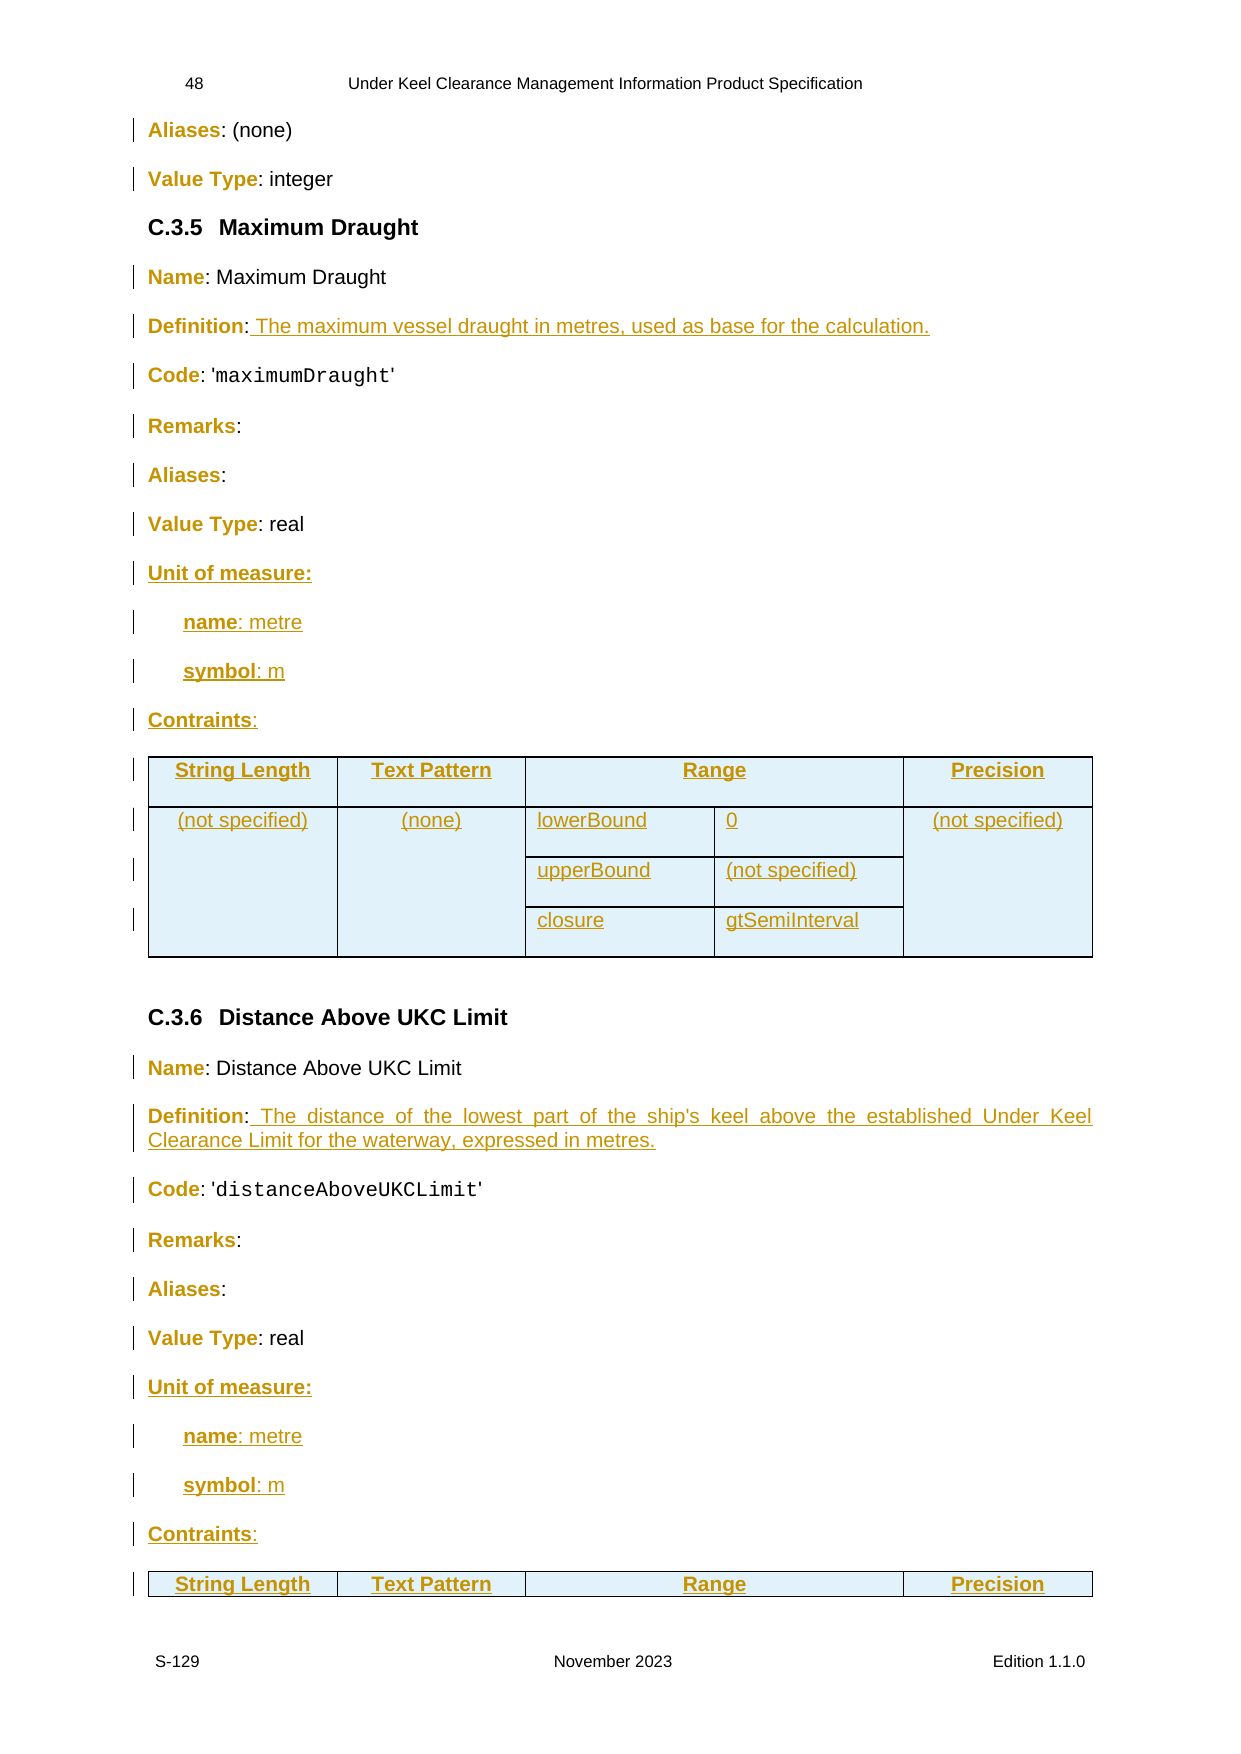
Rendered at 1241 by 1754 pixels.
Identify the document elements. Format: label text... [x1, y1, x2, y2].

text Aliases: [148, 463, 1092, 487]
text Name: Distance Above UKC Limit [148, 1055, 1092, 1079]
text Remarks: [148, 414, 1092, 438]
text Aliases: [148, 1277, 1092, 1301]
text Remarks: [148, 1228, 1092, 1252]
text Value Type: real [148, 1326, 1092, 1350]
text Definition: [148, 314, 1092, 338]
subtitle Distance Above UKC Limit [148, 1006, 1092, 1030]
text Code: 'distanceAboveUKCLimit' [148, 1177, 1092, 1203]
text Value Type: real [148, 512, 1092, 536]
text Name: Maximum Draught [148, 265, 1092, 289]
text Value Type: integer [148, 167, 1092, 191]
text Definition: [148, 1104, 1092, 1152]
text Aliases: (none) [148, 118, 1092, 142]
subtitle Maximum Draught [148, 216, 1092, 240]
text Code: 'maximumDraught' [148, 363, 1092, 389]
